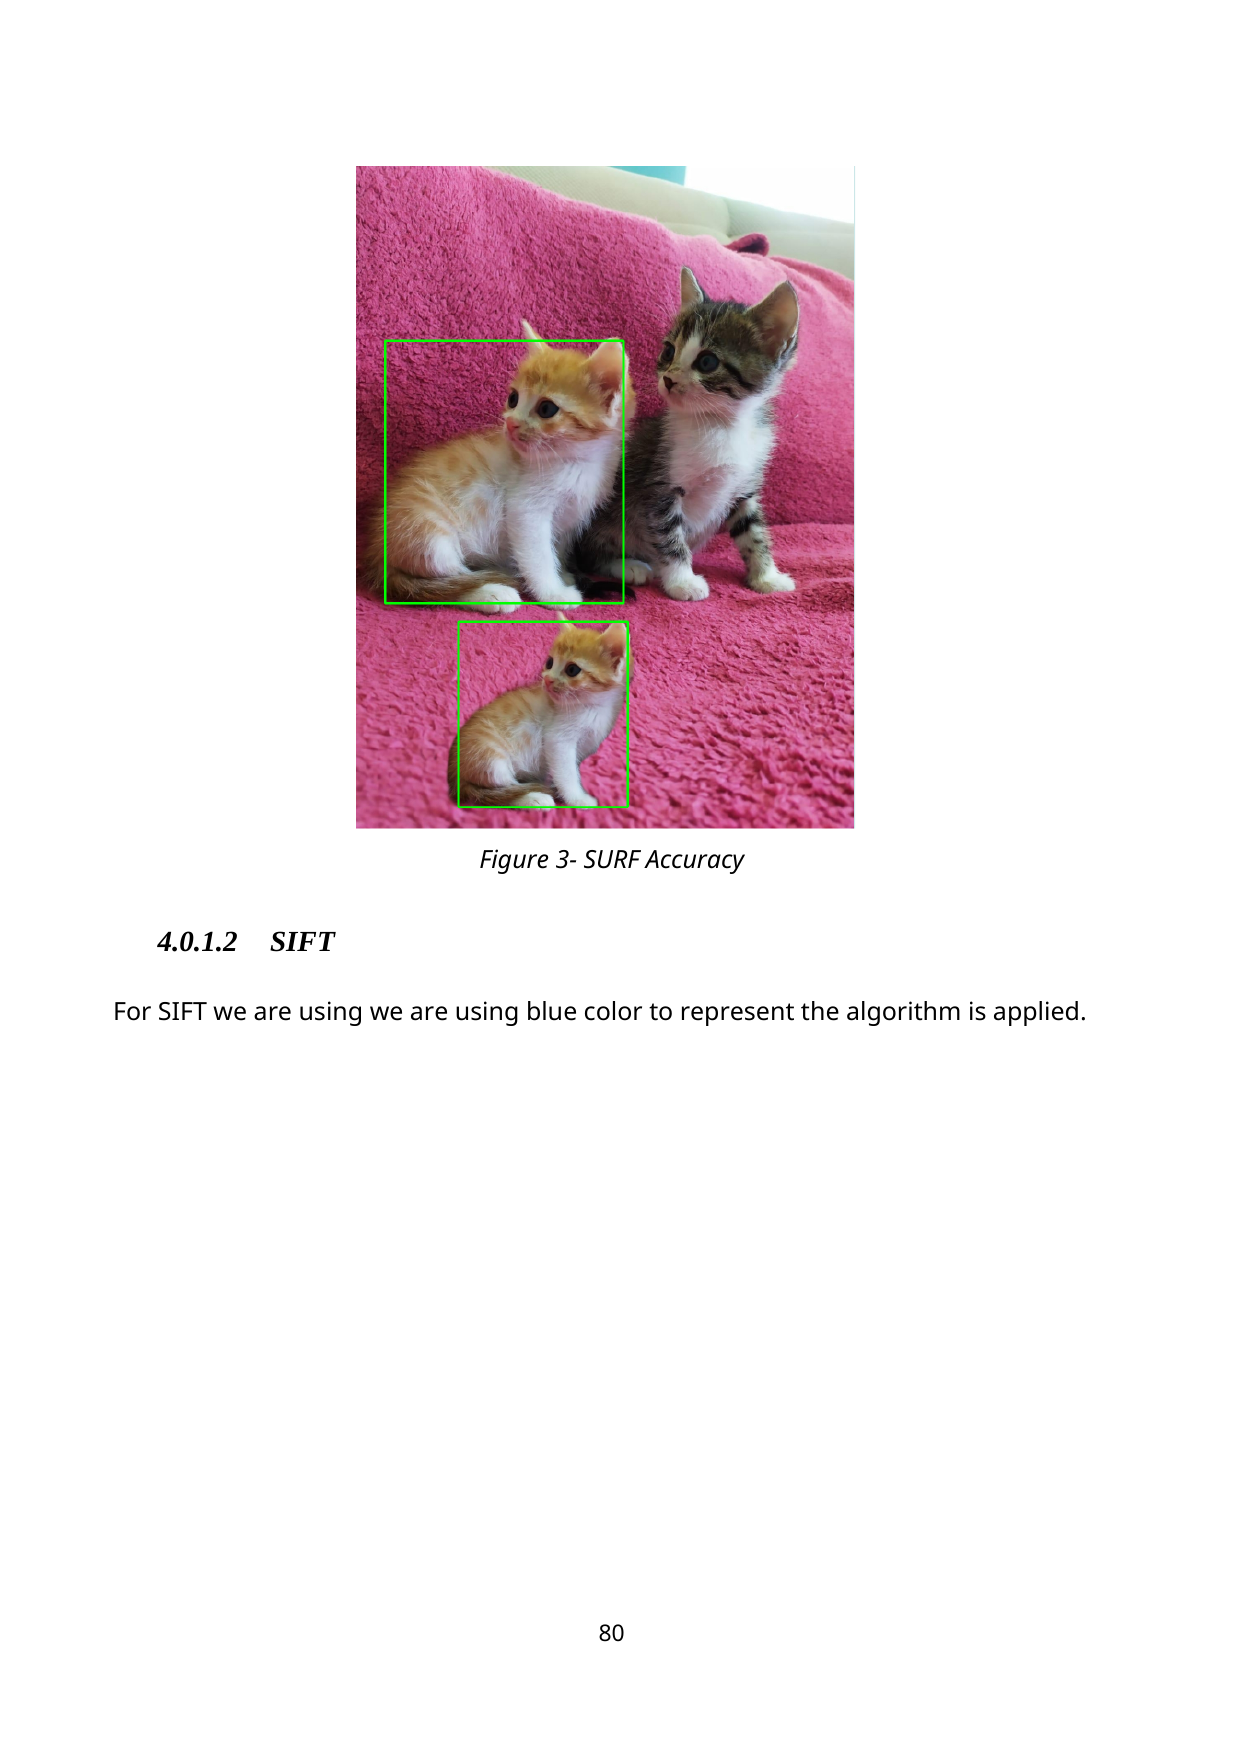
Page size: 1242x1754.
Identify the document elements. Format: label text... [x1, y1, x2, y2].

picture [355, 166, 856, 829]
subtitle SIFT [157, 924, 1150, 957]
text For SIFT we are using we are using blue color to represent the algorithm is applied. [113, 994, 1098, 1028]
